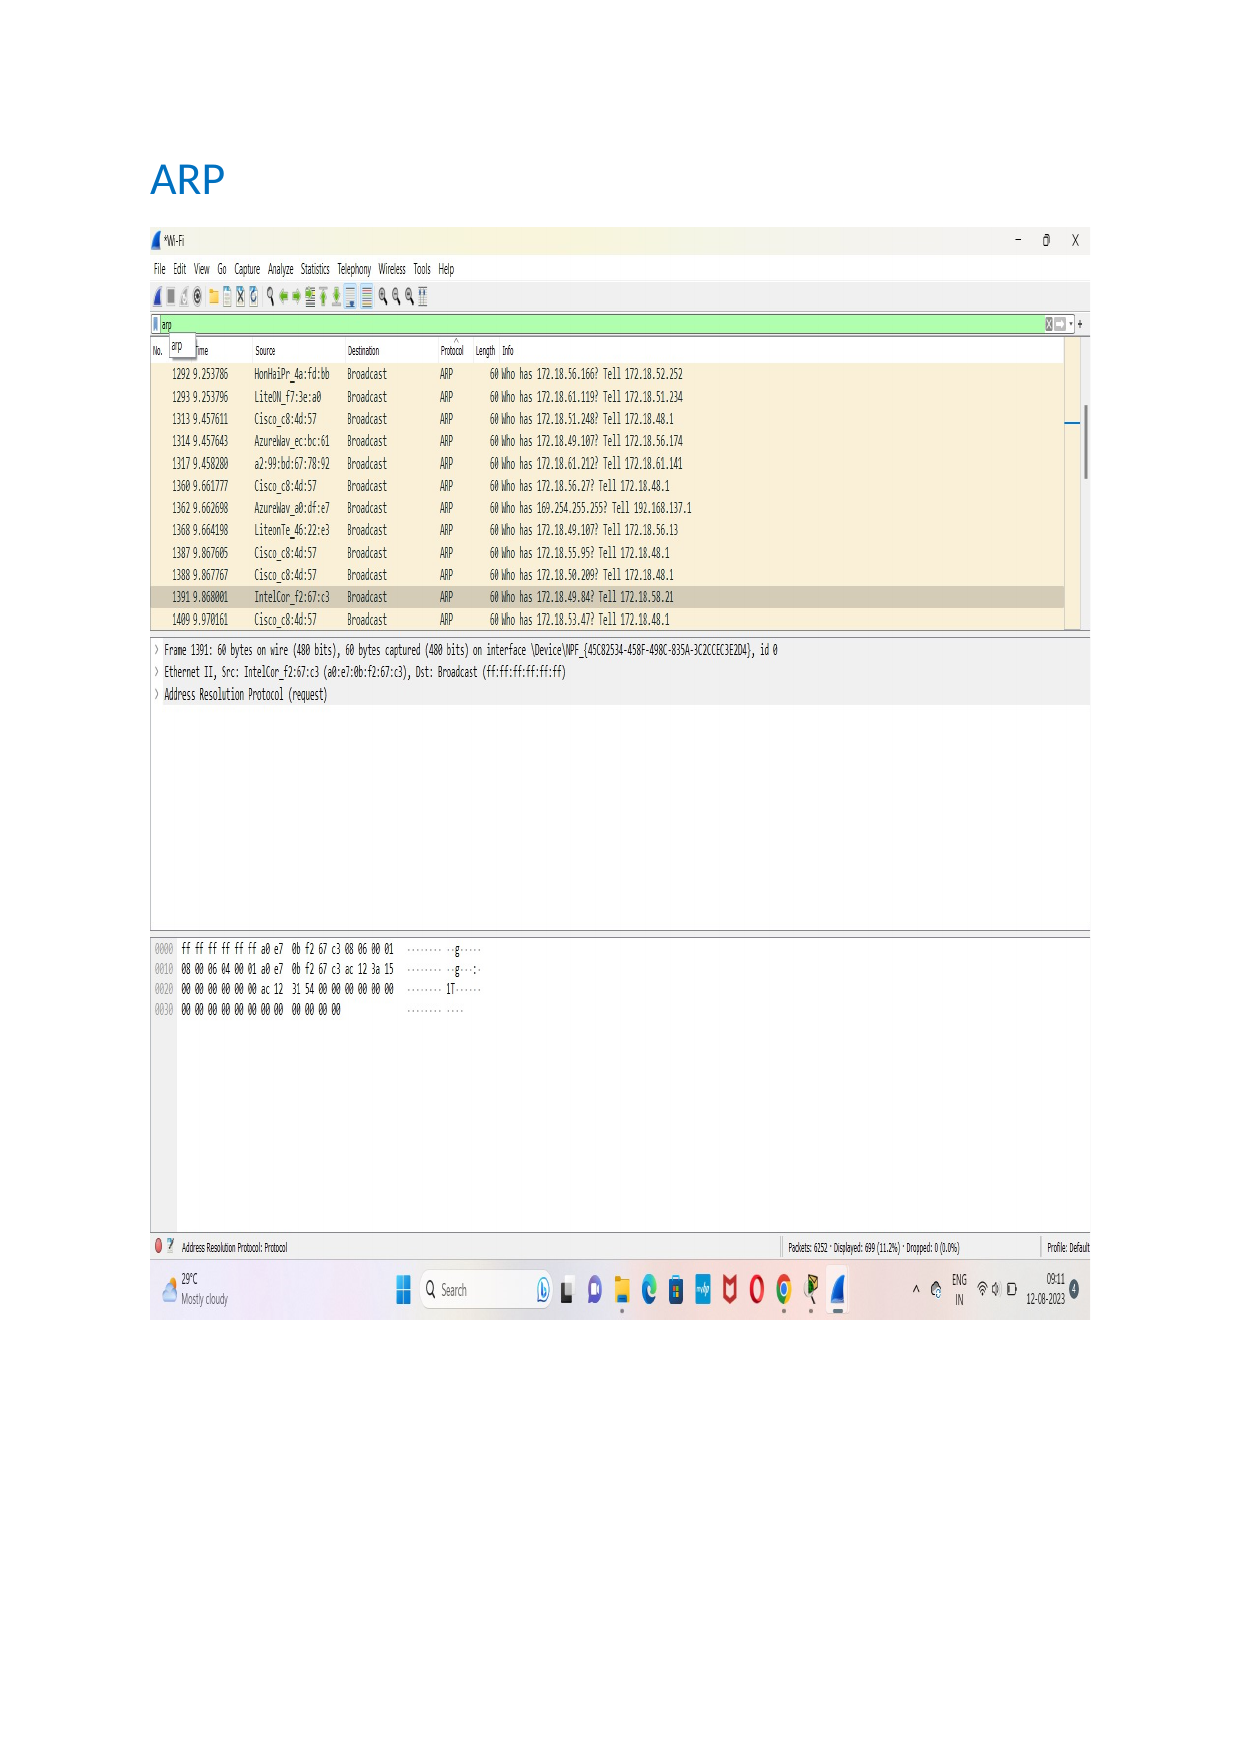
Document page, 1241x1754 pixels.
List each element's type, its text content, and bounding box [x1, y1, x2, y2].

text ARP [150, 150, 1090, 206]
picture [150, 227, 1091, 1320]
